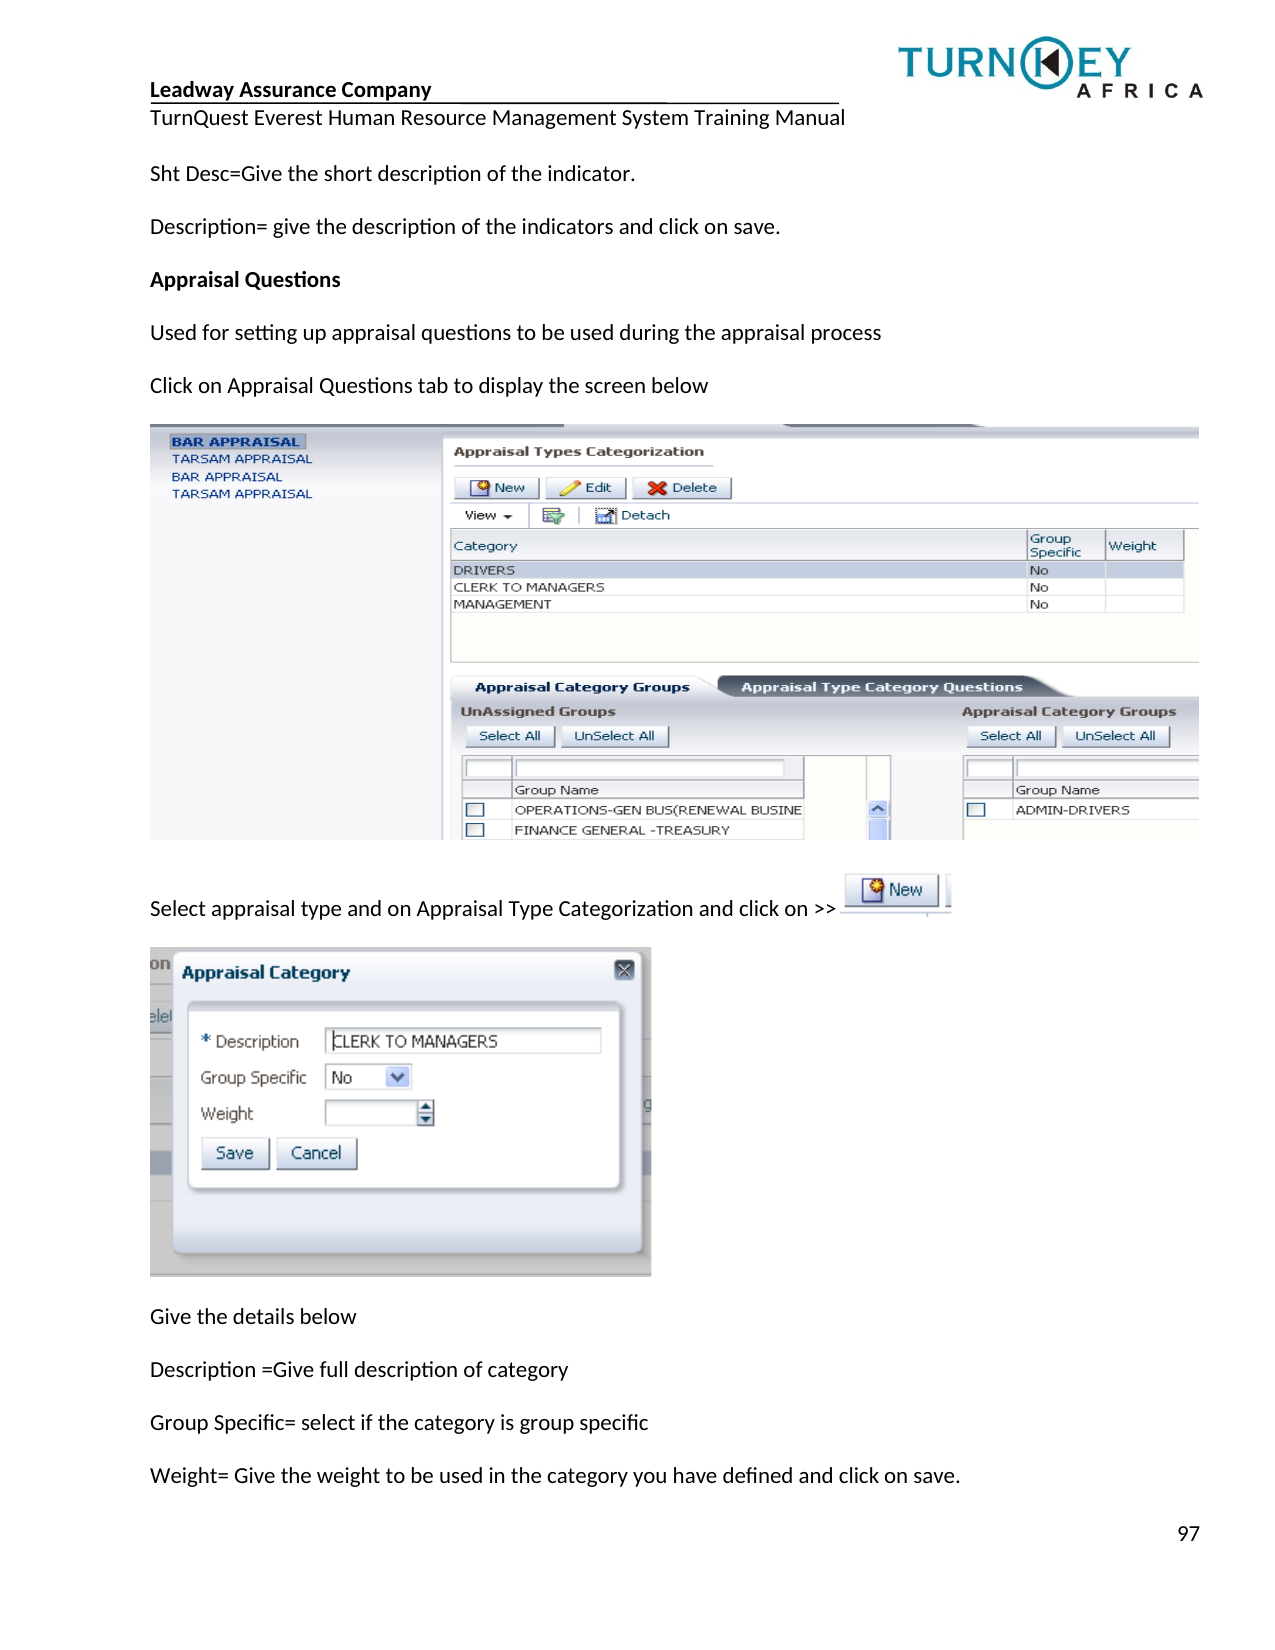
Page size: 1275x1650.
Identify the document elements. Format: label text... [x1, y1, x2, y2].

text Description= give the description of the indicators and click on save. [150, 212, 1200, 240]
picture [898, 36, 1203, 98]
text Appraisal Questions [150, 265, 1200, 293]
text Description =Give full description of category [150, 1355, 1200, 1383]
text Click on Appraisal Questions tab to display the screen below [150, 371, 1200, 399]
picture [837, 864, 952, 917]
text Weight= Give the weight to be used in the category you have defined and click on save. [150, 1461, 1200, 1489]
text Select appraisal type and on Appraisal Type Categorization and click on >> [150, 865, 1200, 922]
text Sht Desc=Give the short description of the indicator. [150, 159, 1200, 187]
text Group Specific= select if the category is group specific [150, 1408, 1200, 1436]
text Used for setting up appraisal questions to be used during the appraisal process [150, 318, 1200, 346]
picture [150, 947, 652, 1277]
text Give the details below [150, 1302, 1200, 1330]
picture [150, 424, 1199, 840]
